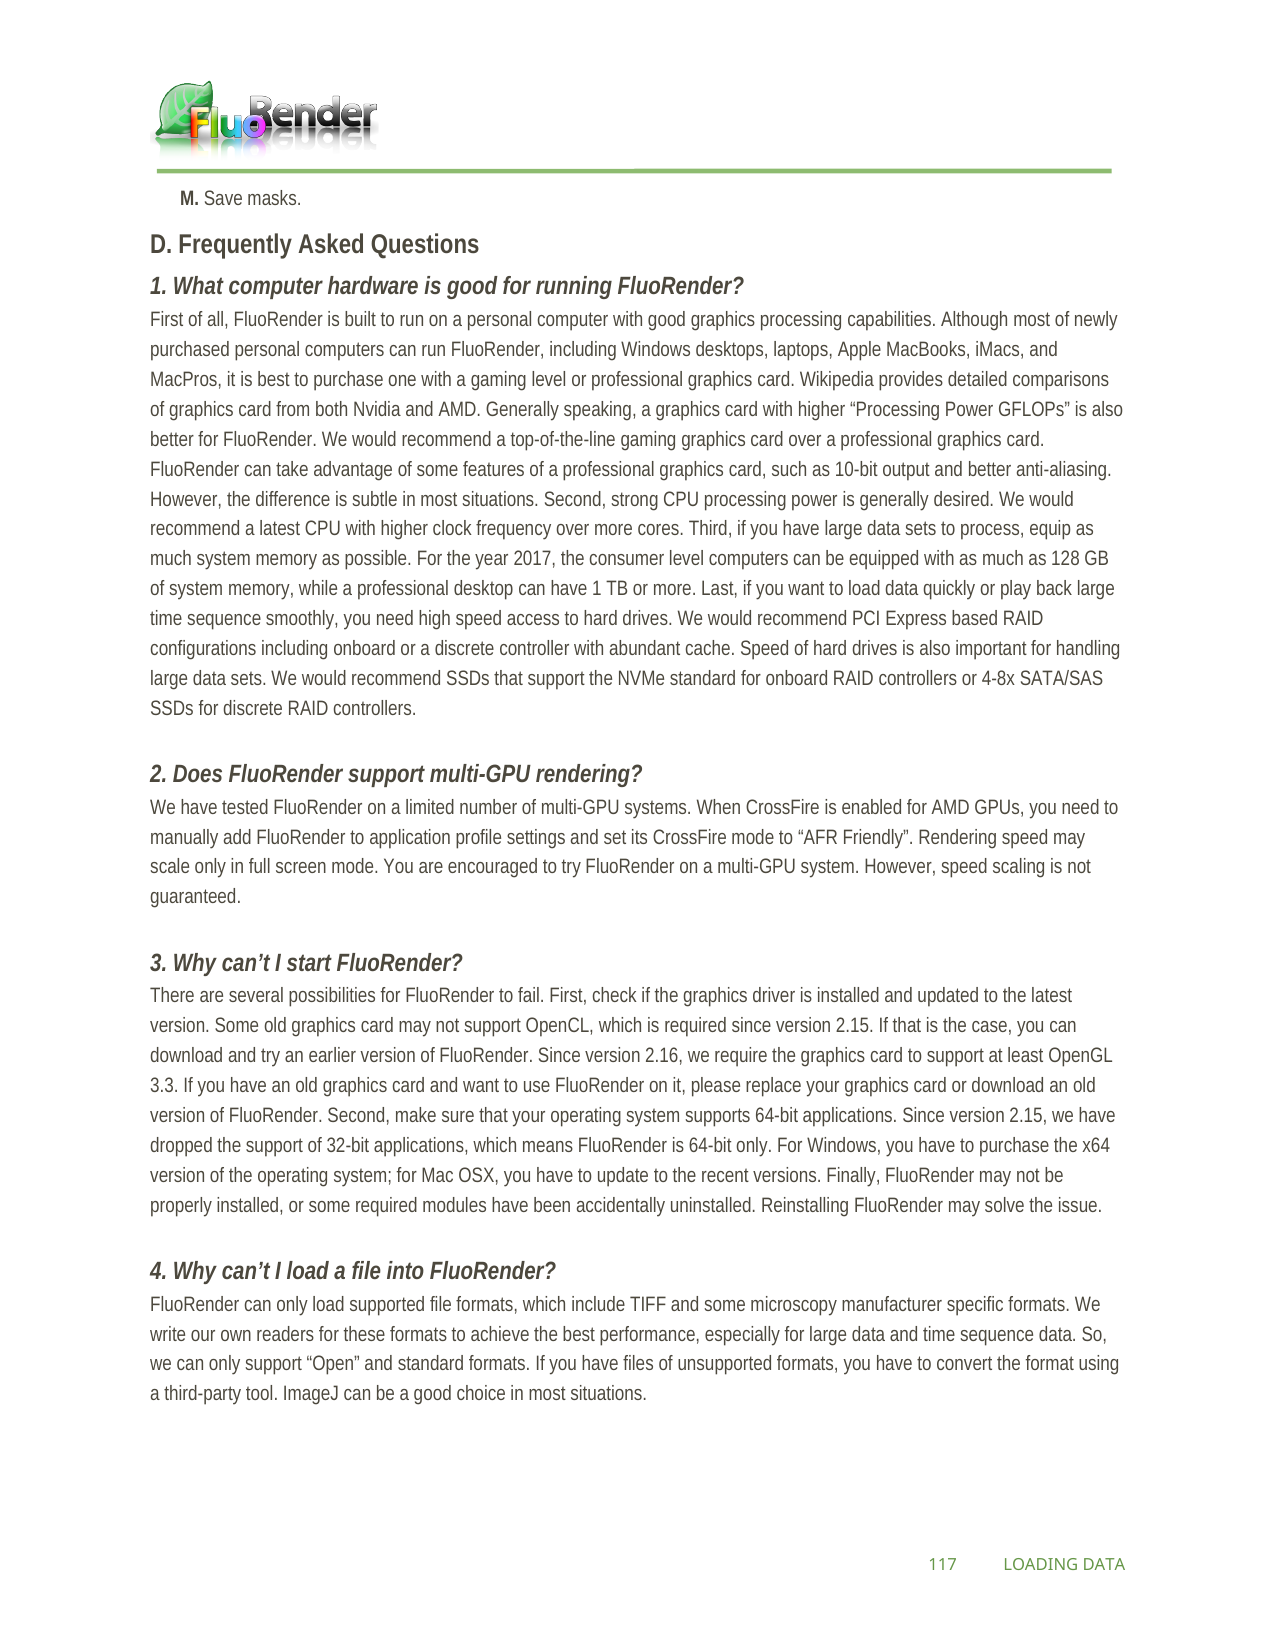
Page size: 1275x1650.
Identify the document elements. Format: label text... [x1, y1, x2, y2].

subtitle 4. Why can’t I load a file into FluoRender? [150, 1256, 1125, 1284]
text FluoRender can only load supported file formats, which include TIFF and some microscopy manufacturer specific formats. We write our own readers for these formats to achieve the best performance, especially for large data and time sequence data. So, we can only support “Open” and standard formats. If you have files of unsupported formats, you have to convert the format using a third-party tool. ImageJ can be a good choice in most situations. [150, 1292, 1125, 1405]
picture [150, 75, 379, 162]
subtitle 3. Why can’t I start FluoRender? [150, 948, 1125, 976]
text We have tested FluoRender on a limited number of multi-GPU systems. When CrossFire is enabled for AMD GPUs, you need to manually add FluoRender to application profile settings and set its CrossFire mode to “AFR Friendly”. Rendering speed may scale only in full screen mode. You are encouraged to try FluoRender on a multi-GPU system. However, speed scaling is not guaranteed. [150, 795, 1125, 908]
subtitle 1. What computer hardware is good for running FluoRender? [150, 271, 1125, 300]
text First of all, FluoRender is built to run on a personal computer with good graphics processing capabilities. Although most of newly purchased personal computers can run FluoRender, including Windows desktops, laptops, Apple MacBooks, iMacs, and MacPros, it is best to purchase one with a gaming level or professional graphics card. Wikipedia provides detailed comparisons of graphics card from both Nvidia and AMD. Generally speaking, a graphics card with higher “Processing Power GFLOPs” is also better for FluoRender. We would recommend a top-of-the-line gaming graphics card over a professional graphics card. FluoRender can take advantage of some features of a professional graphics card, such as 10-bit output and better anti-aliasing. However, the difference is subtle in most situations. Second, strong CPU processing power is generally desired. We would recommend a latest CPU with higher clock frequency over more cores. Third, if you have large data sets to process, equip as much system memory as possible. For the year 2017, the consumer level computers can be equipped with as much as 128 GB of system memory, while a professional desktop can have 1 TB or more. Last, if you want to load data quickly or play back large time sequence smoothly, you need high speed access to hard drives. We would recommend PCI Express based RAID configurations including onboard or a discrete controller with abundant cache. Speed of hard drives is also important for handling large data sets. We would recommend SSDs that support the NVMe standard for onboard RAID controllers or 4-8x SATA/SAS SSDs for discrete RAID controllers. [150, 307, 1125, 720]
subtitle D. Frequently Asked Questions [150, 228, 1125, 259]
text There are several possibilities for FluoRender to fail. First, check if the graphics driver is installed and updated to the latest version. Some old graphics card may not support OpenCL, which is required since version 2.15. If that is the case, you can download and try an earlier version of FluoRender. Since version 2.16, we require the graphics card to support at least OpenGL 3.3. If you have an old graphics card and want to use FluoRender on it, please replace your graphics card or download an old version of FluoRender. Second, make sure that your operating system supports 64-bit applications. Since version 2.15, we have dropped the support of 32-bit applications, which means FluoRender is 64-bit only. For Windows, you have to purchase the x64 version of the operating system; for Mac OSX, you have to update to the recent versions. Finally, FluoRender may not be properly installed, or some required modules have been accidentally uninstalled. Reinstalling FluoRender may solve the issue. [150, 983, 1125, 1217]
text M. Save masks. [180, 185, 1125, 209]
subtitle 2. Does FluoRender support multi-GPU rendering? [150, 759, 1125, 788]
